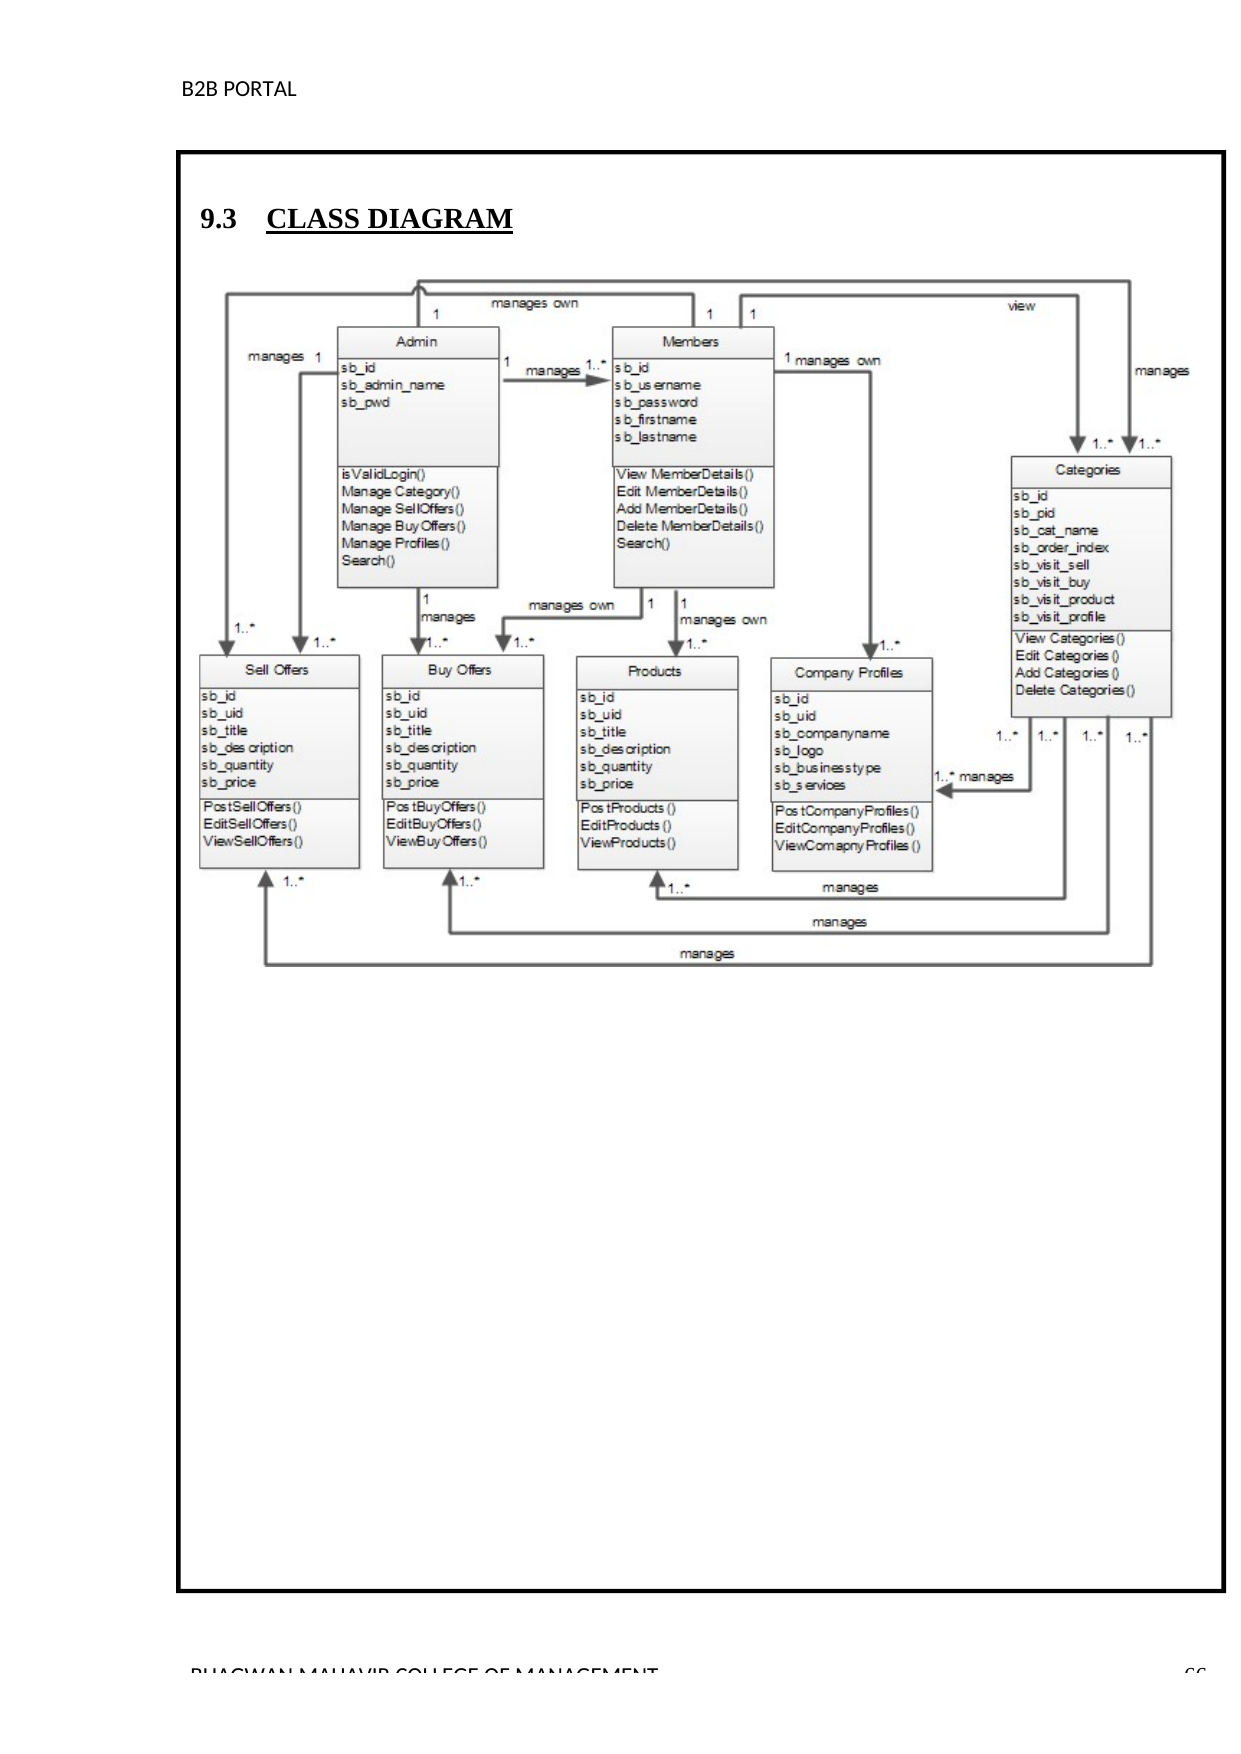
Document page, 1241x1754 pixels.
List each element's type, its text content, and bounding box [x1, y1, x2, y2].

subtitle CLASS DIAGRAM [200, 202, 1240, 235]
picture [199, 279, 1191, 967]
